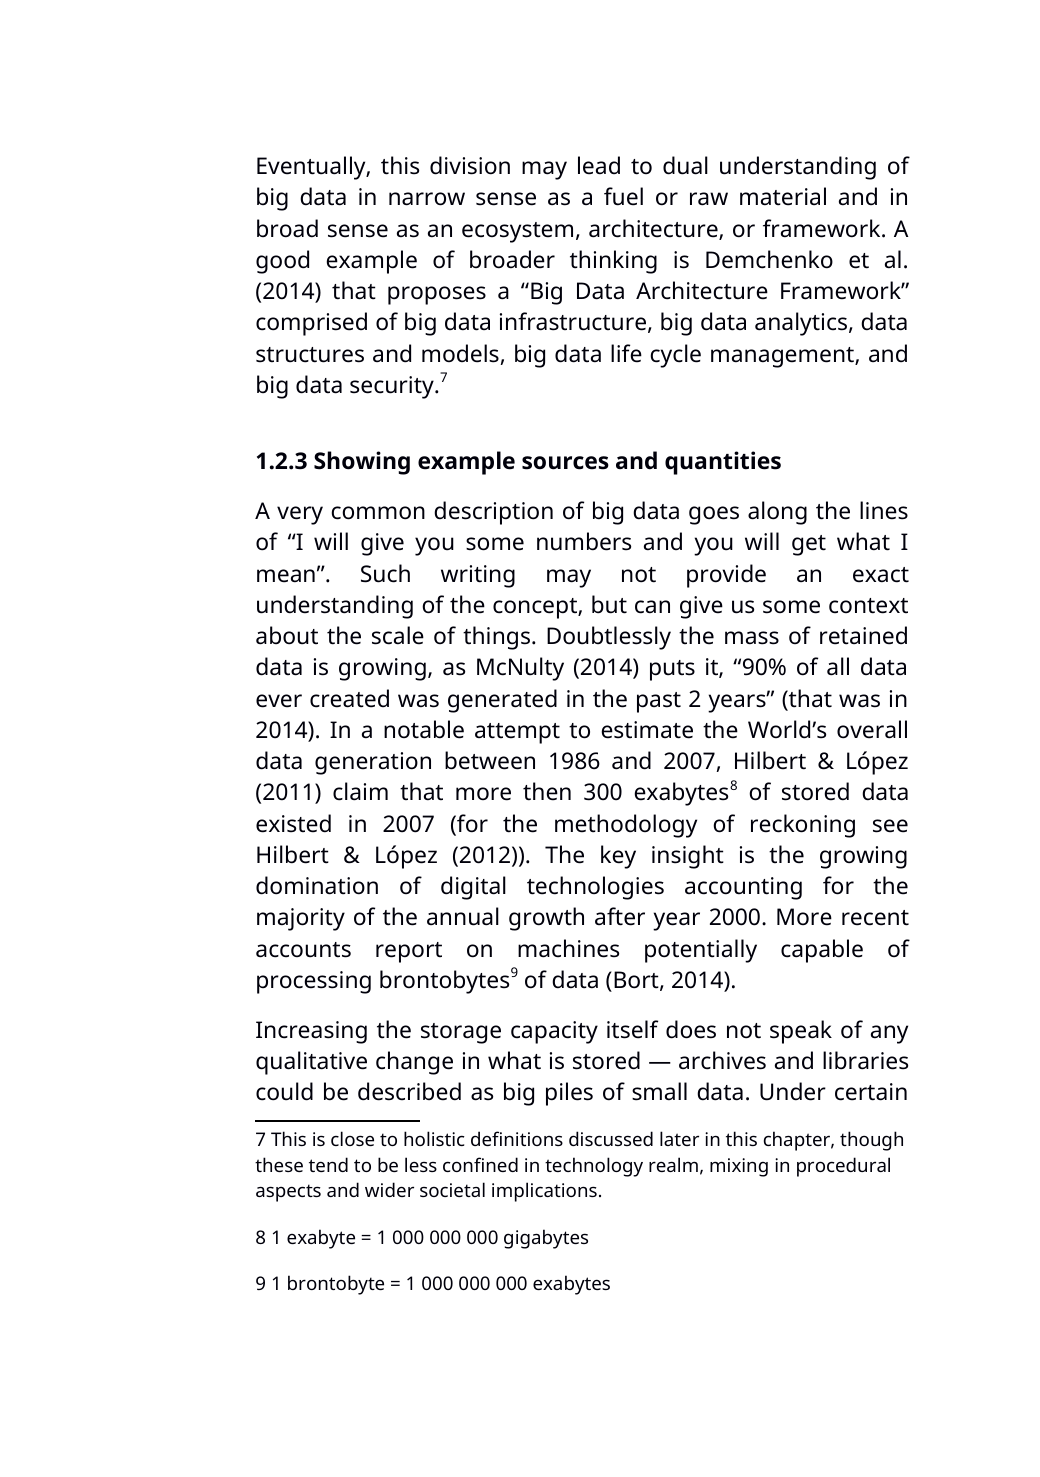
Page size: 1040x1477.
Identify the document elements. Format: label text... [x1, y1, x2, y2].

subtitle 1.2.3 Showing example sources and quantities [255, 445, 910, 476]
text A very common description of big data goes along the lines of “I will give you some numbers and you will get what I mean”. Such writing may not provide an exact understanding of the concept, but can give us some context about the scale of things. Doubtlessly the mass of retained data is growing, as McNulty (2014) puts it, “90% of all data ever created was generated in the past 2 years” (that was in 2014). In a notable attempt to estimate the World’s overall data generation between 1986 and 2007, Hilbert & López (2011) claim that more then 300 exabytes of stored data existed in 2007 (for the methodology of reckoning see Hilbert & López (2012)). The key insight is the growing domination of digital technologies accounting for the majority of the annual growth after year 2000. More recent accounts report on machines potentially capable of processing brontobytes of data (Bort, 2014). [255, 495, 910, 995]
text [255, 150, 910, 400]
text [255, 1014, 910, 1107]
